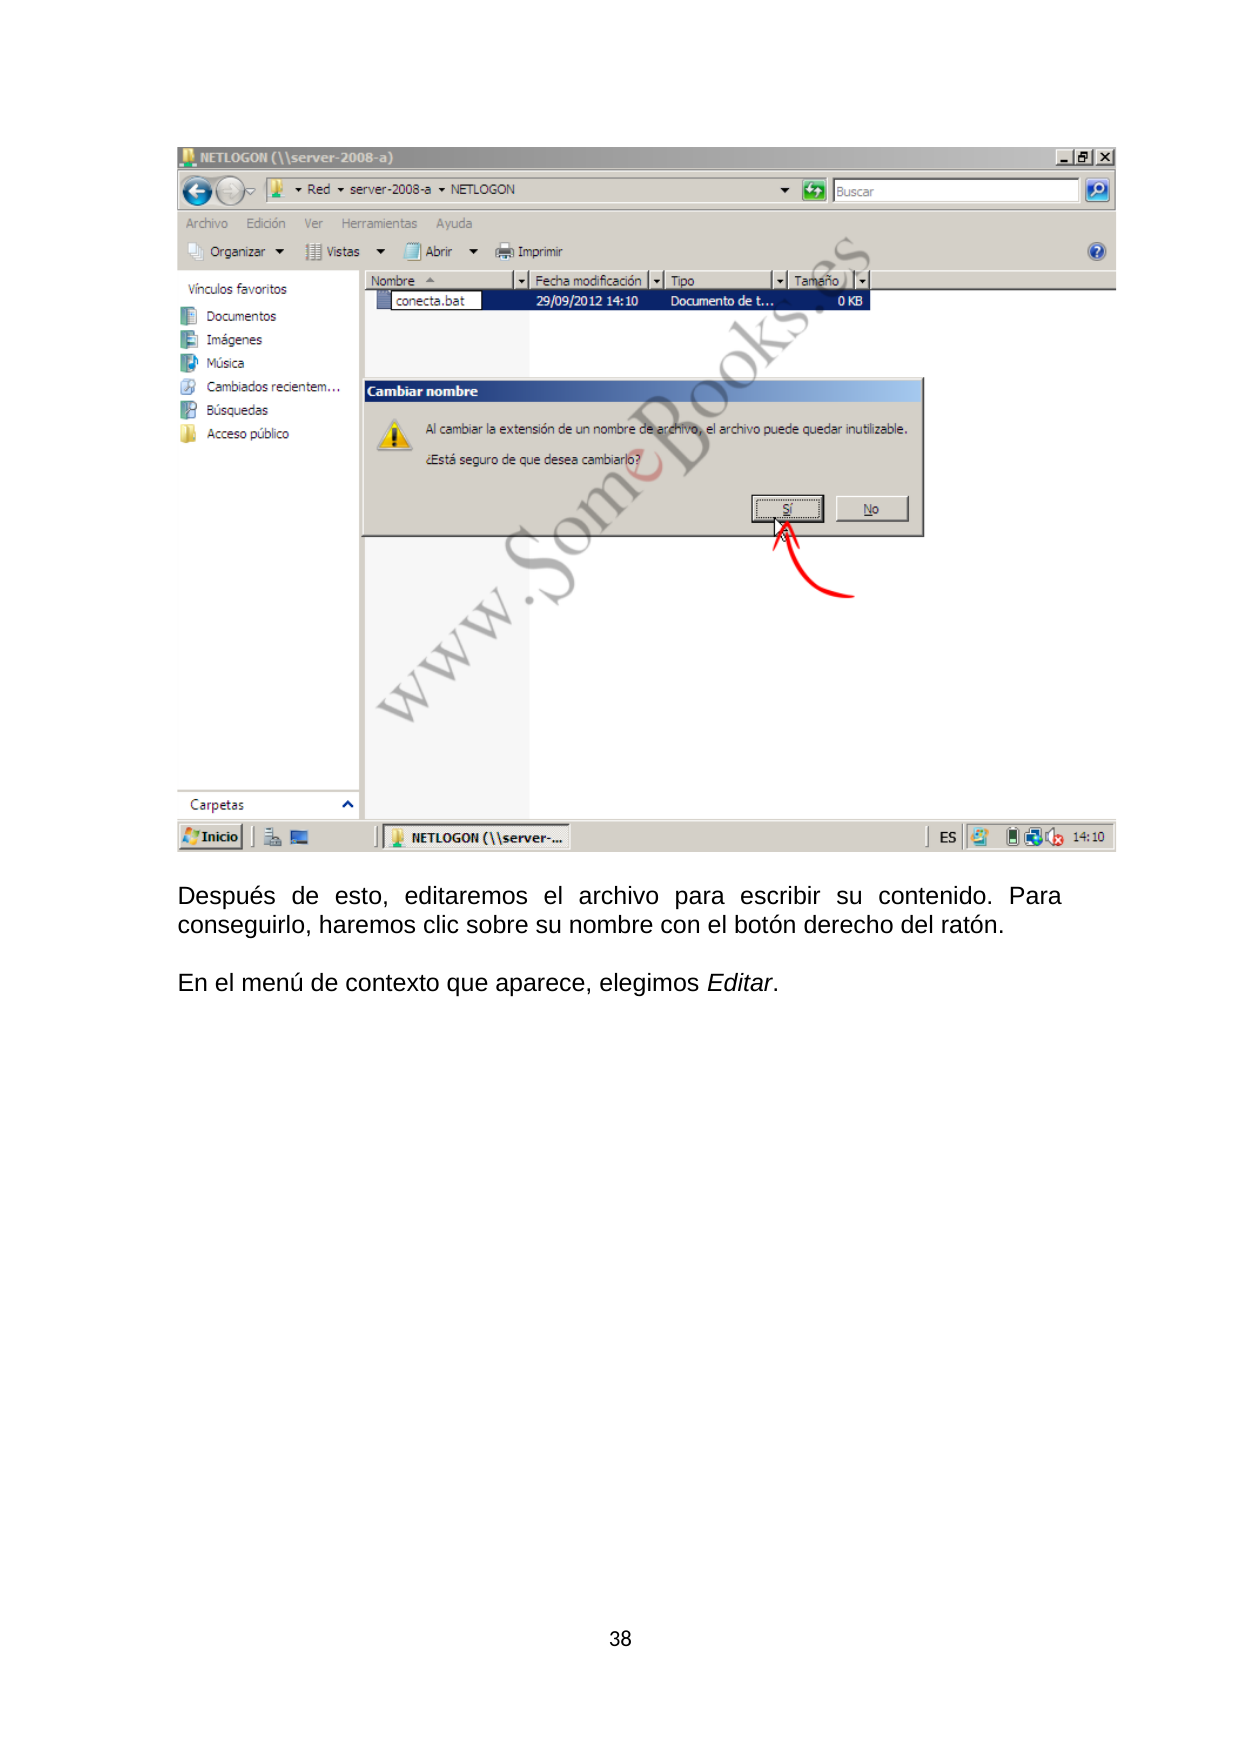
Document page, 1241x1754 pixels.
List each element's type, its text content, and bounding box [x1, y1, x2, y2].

text Después de esto, editaremos el archivo para escribir su contenido. Para conseguirlo, haremos clic sobre su nombre con el botón derecho del ratón. [177, 881, 1063, 938]
picture [177, 147, 1117, 852]
text En el menú de contexto que aparece, elegimos Editar. [177, 968, 1063, 996]
